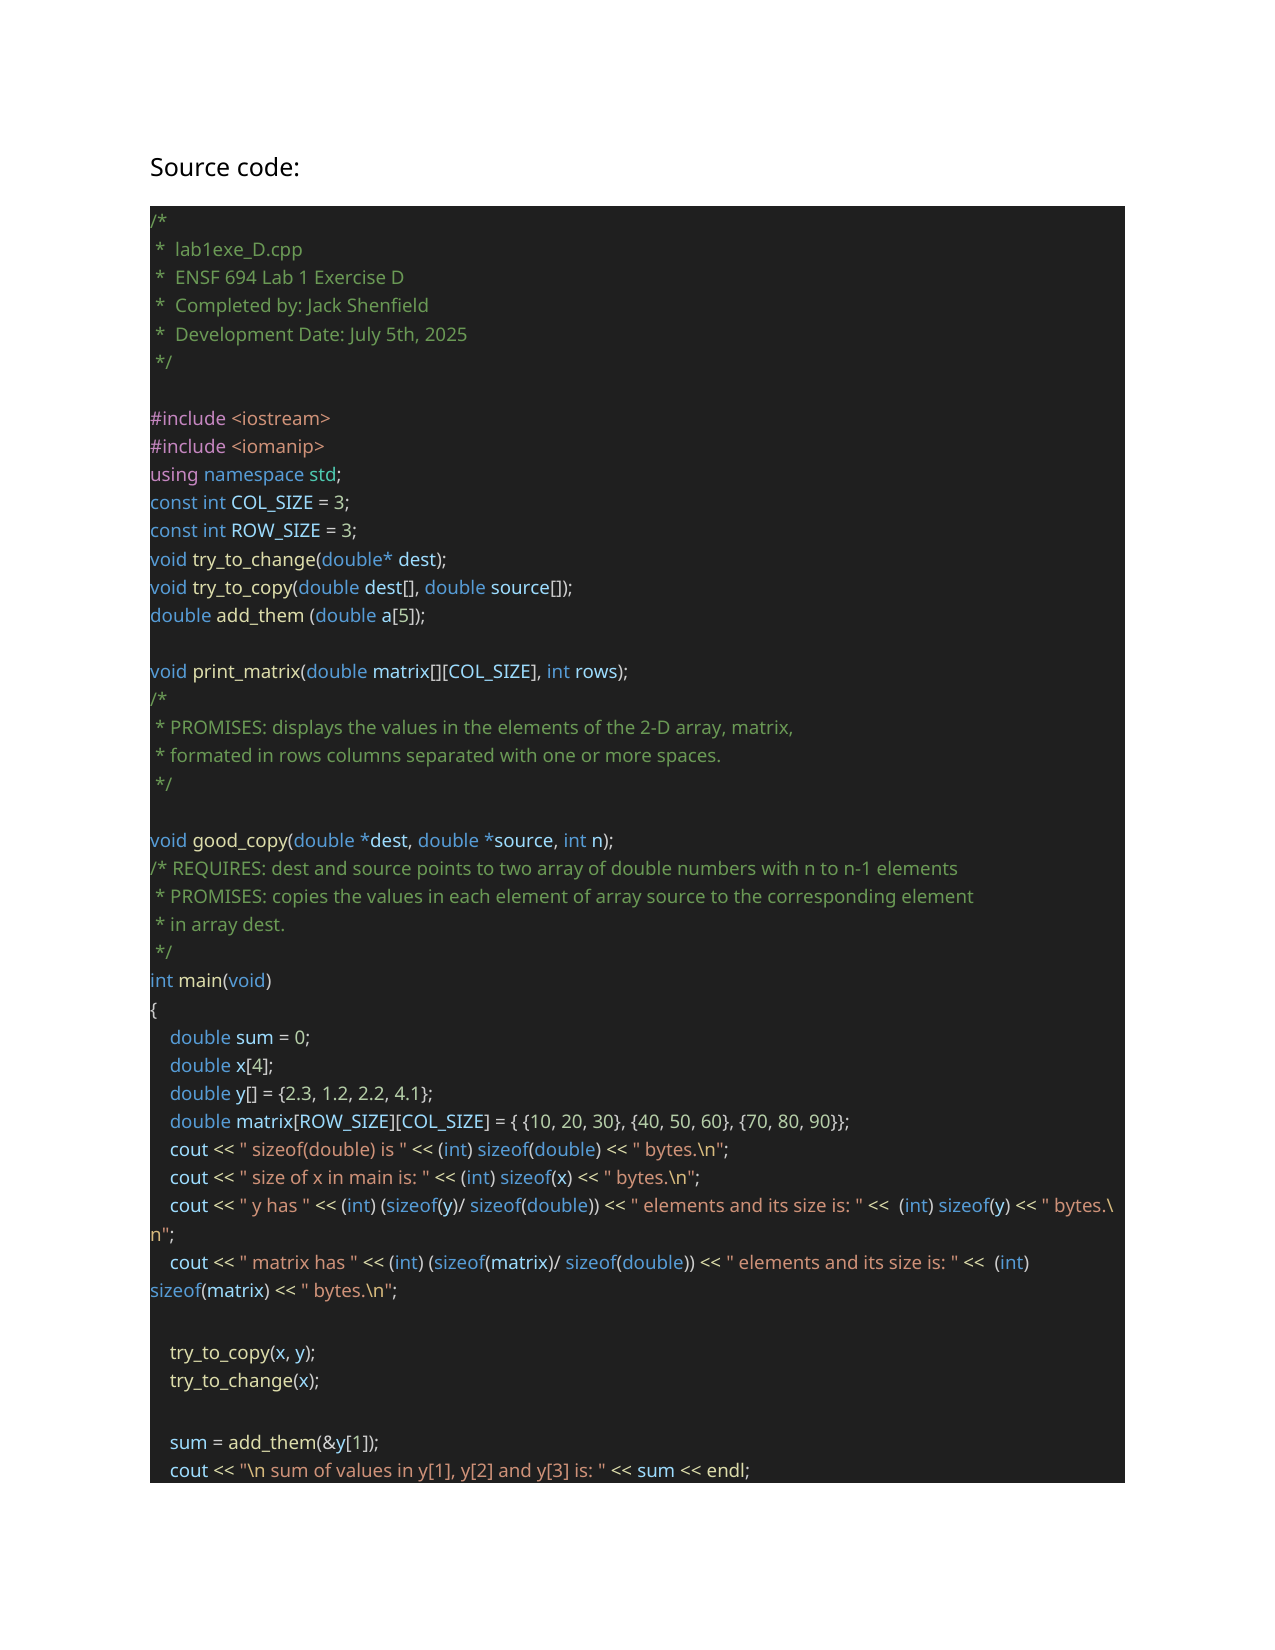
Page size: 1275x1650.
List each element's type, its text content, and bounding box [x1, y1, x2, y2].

text try_to_change(x); [150, 1365, 1125, 1393]
text cout << " matrix has " << (int) (sizeof(matrix)/ sizeof(double)) << " elements and its size is: " << (int) sizeof(matrix) << " bytes.\n"; [150, 1246, 1125, 1303]
text cout << " size of x in main is: " << (int) sizeof(x) << " bytes.\n"; [150, 1162, 1125, 1190]
text try_to_copy(x, y); [150, 1337, 1125, 1365]
text /* [150, 206, 1125, 234]
text void print_matrix(double matrix[][COL_SIZE], int rows); [150, 656, 1125, 684]
text cout << "\n sum of values in y[1], y[2] and y[3] is: " << sum << endl; [150, 1455, 1125, 1483]
text * formated in rows columns separated with one or more spaces. [150, 740, 1125, 768]
text void try_to_change(double* dest); [150, 543, 1125, 571]
text */ [150, 346, 1125, 374]
text /* [150, 684, 1125, 712]
text double y[] = {2.3, 1.2, 2.2, 4.1}; [150, 1078, 1125, 1106]
text void good_copy(double *dest, double *source, int n); [150, 824, 1125, 853]
text double add_them (double a[5]); [150, 599, 1125, 628]
text #include <iomanip> [150, 431, 1125, 459]
text sum = add_them(&y[1]); [150, 1427, 1125, 1455]
text cout << " y has " << (int) (sizeof(y)/ sizeof(double)) << " elements and its size is: " << (int) sizeof(y) << " bytes.\n"; [150, 1190, 1125, 1246]
text * lab1exe_D.cpp [150, 234, 1125, 262]
text /* REQUIRES: dest and source points to two array of double numbers with n to n-1 elements [150, 853, 1125, 881]
text #include <iostream> [150, 403, 1125, 431]
text * Development Date: July 5th, 2025 [150, 318, 1125, 346]
text */ [150, 768, 1125, 796]
text using namespace std; [150, 459, 1125, 487]
text const int COL_SIZE = 3; [150, 487, 1125, 515]
text { [150, 993, 1125, 1021]
text * PROMISES: copies the values in each element of array source to the corresponding element [150, 881, 1125, 909]
text * in array dest. [150, 909, 1125, 937]
text */ [150, 937, 1125, 965]
text cout << " sizeof(double) is " << (int) sizeof(double) << " bytes.\n"; [150, 1134, 1125, 1162]
text * ENSF 694 Lab 1 Exercise D [150, 262, 1125, 290]
text double matrix[ROW_SIZE][COL_SIZE] = { {10, 20, 30}, {40, 50, 60}, {70, 80, 90}}; [150, 1106, 1125, 1134]
text * PROMISES: displays the values in the elements of the 2-D array, matrix, [150, 712, 1125, 740]
text double x[4]; [150, 1049, 1125, 1078]
text double sum = 0; [150, 1021, 1125, 1049]
text const int ROW_SIZE = 3; [150, 515, 1125, 543]
text Source code: [150, 150, 1125, 184]
text int main(void) [150, 965, 1125, 993]
text * Completed by: Jack Shenfield [150, 290, 1125, 318]
text void try_to_copy(double dest[], double source[]); [150, 571, 1125, 599]
